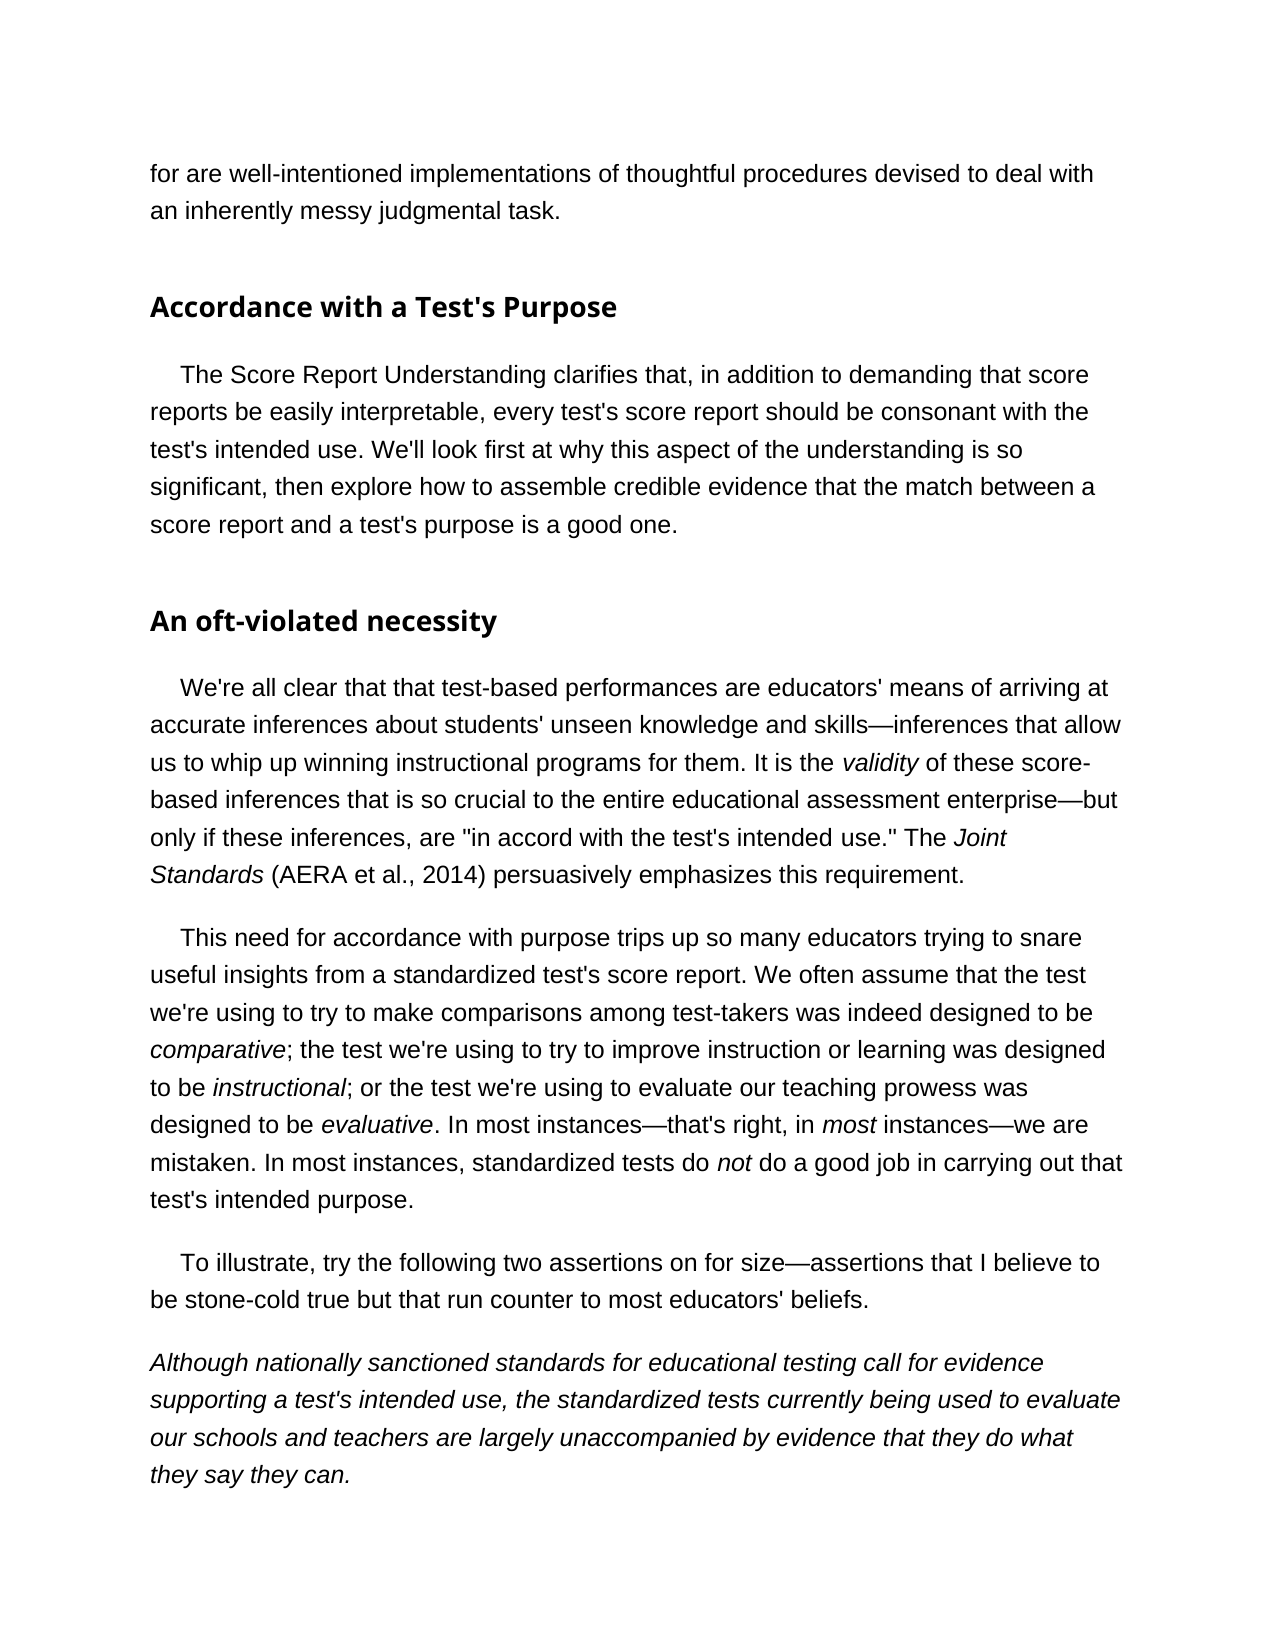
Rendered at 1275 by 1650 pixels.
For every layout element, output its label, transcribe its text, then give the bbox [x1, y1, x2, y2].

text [150, 150, 1125, 225]
text To illustrate, try the following two assertions on for size—assertions that I believe to be stone-cold true but that run counter to most educators' beliefs. [150, 1239, 1125, 1314]
text We're all clear that that test-based performances are educators' means of arriving at accurate inferences about students' unseen knowledge and skills—inferences that allow us to whip up winning instructional programs for them. It is the validity of these score-based inferences that is so crucial to the entire educational assessment enterprise—but only if these inferences, are "in accord with the test's intended use." The Joint Standards (AERA et al., 2014) persuasively emphasizes this requirement. [150, 664, 1125, 889]
subtitle Accordance with a Test's Purpose [150, 287, 1125, 326]
text This need for accordance with purpose trips up so many educators trying to snare useful insights from a standardized test's score report. We often assume that the test we're using to try to make comparisons among test-takers was indeed designed to be comparative; the test we're using to try to improve instruction or learning was designed to be instructional; or the test we're using to evaluate our teaching prowess was designed to be evaluative. In most instances—that's right, in most instances—we are mistaken. In most instances, standardized tests do not do a good job in carrying out that test's intended purpose. [150, 914, 1125, 1214]
text The Score Report Understanding clarifies that, in addition to demanding that score reports be easily interpretable, every test's score report should be consonant with the test's intended use. We'll look first at why this aspect of the understanding is so significant, then explore how to assemble credible evidence that the match between a score report and a test's purpose is a good one. [150, 351, 1125, 538]
subtitle An oft-violated necessity [150, 601, 1125, 639]
text Although nationally sanctioned standards for educational testing call for evidence supporting a test's intended use, the standardized tests currently being used to evaluate our schools and teachers are largely unaccompanied by evidence that they do what they say they can. [150, 1339, 1125, 1489]
